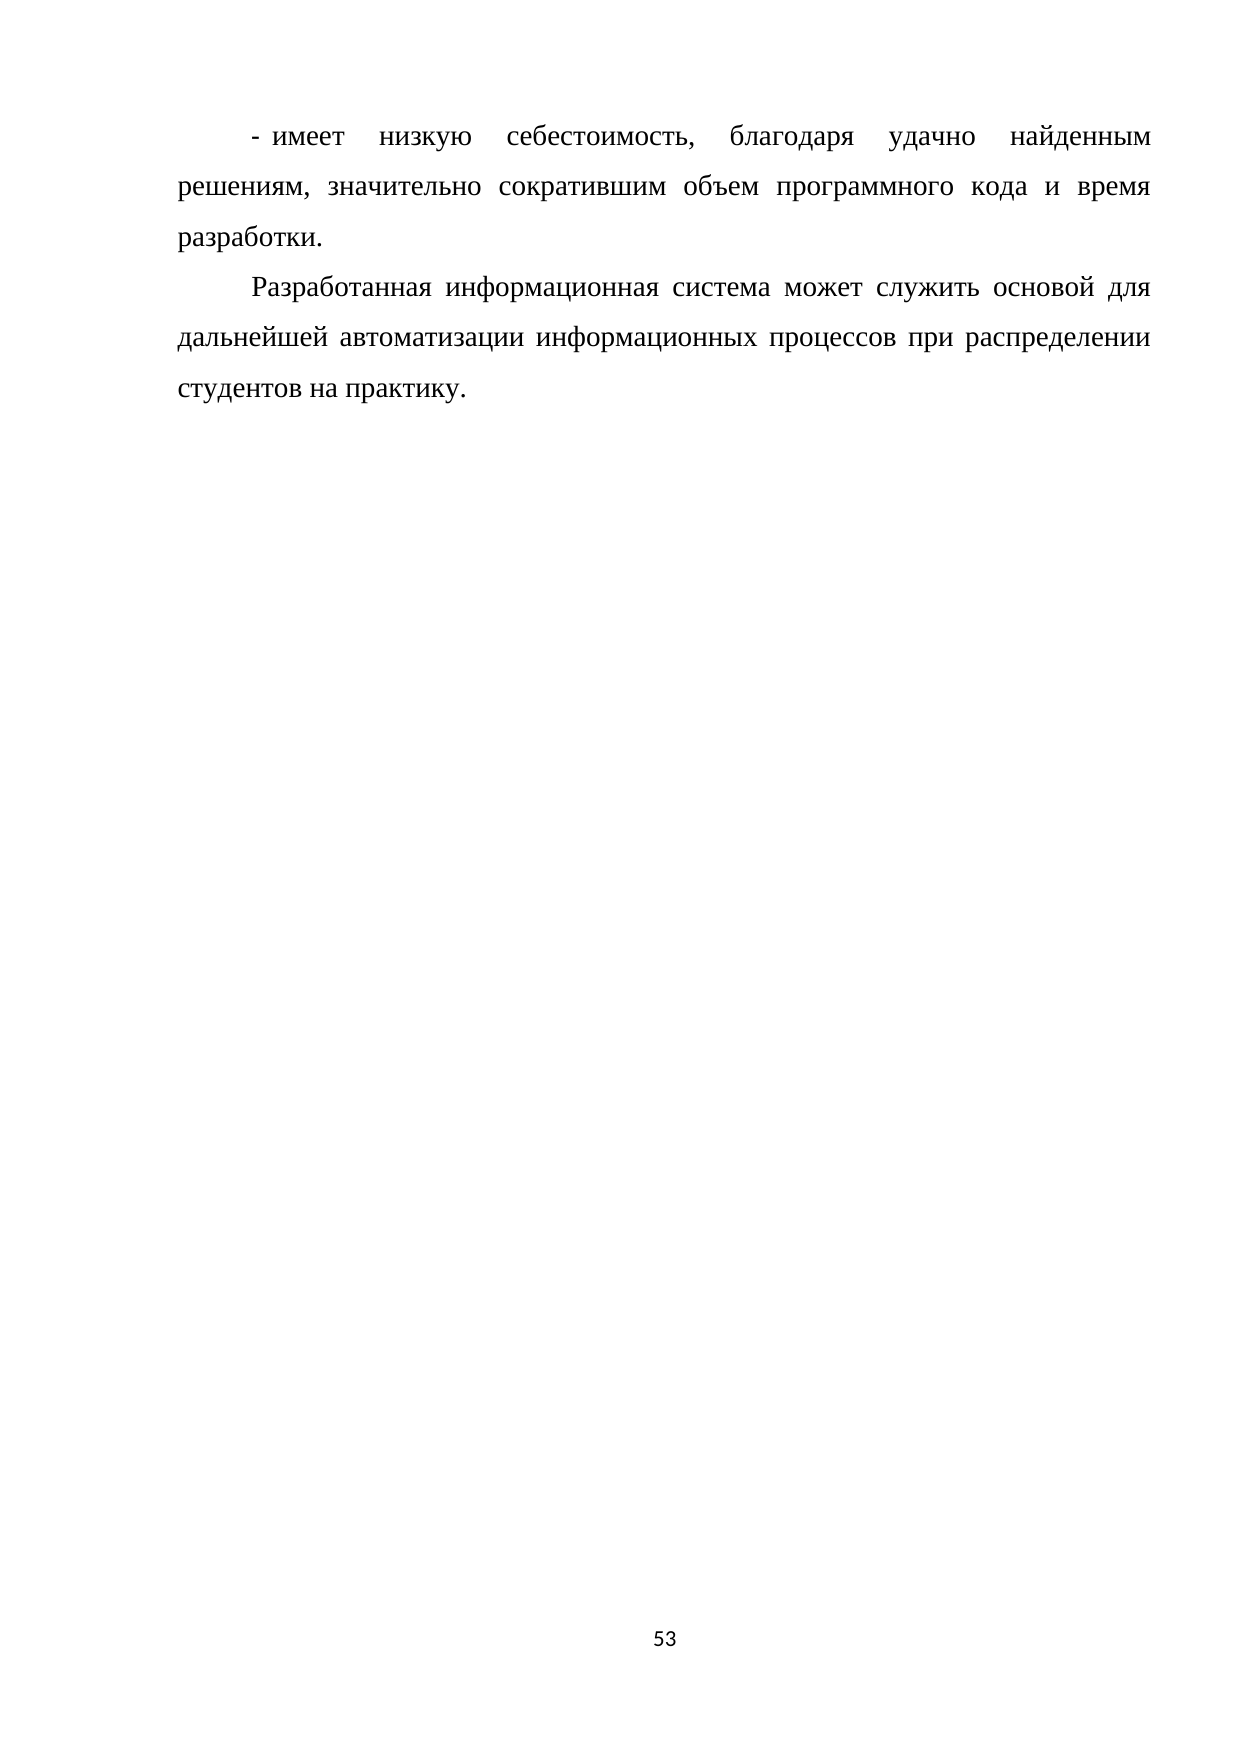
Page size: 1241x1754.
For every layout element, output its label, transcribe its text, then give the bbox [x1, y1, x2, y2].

text Разработанная информационная система может служить основой для дальнейшей автоматизации информационных процессов при распределении студентов на практику. [177, 269, 1152, 403]
list имеет низкую себестоимость, благодаря удачно найденным решениям, значительно сократившим объем программного кода и время разработки. [177, 118, 1152, 252]
